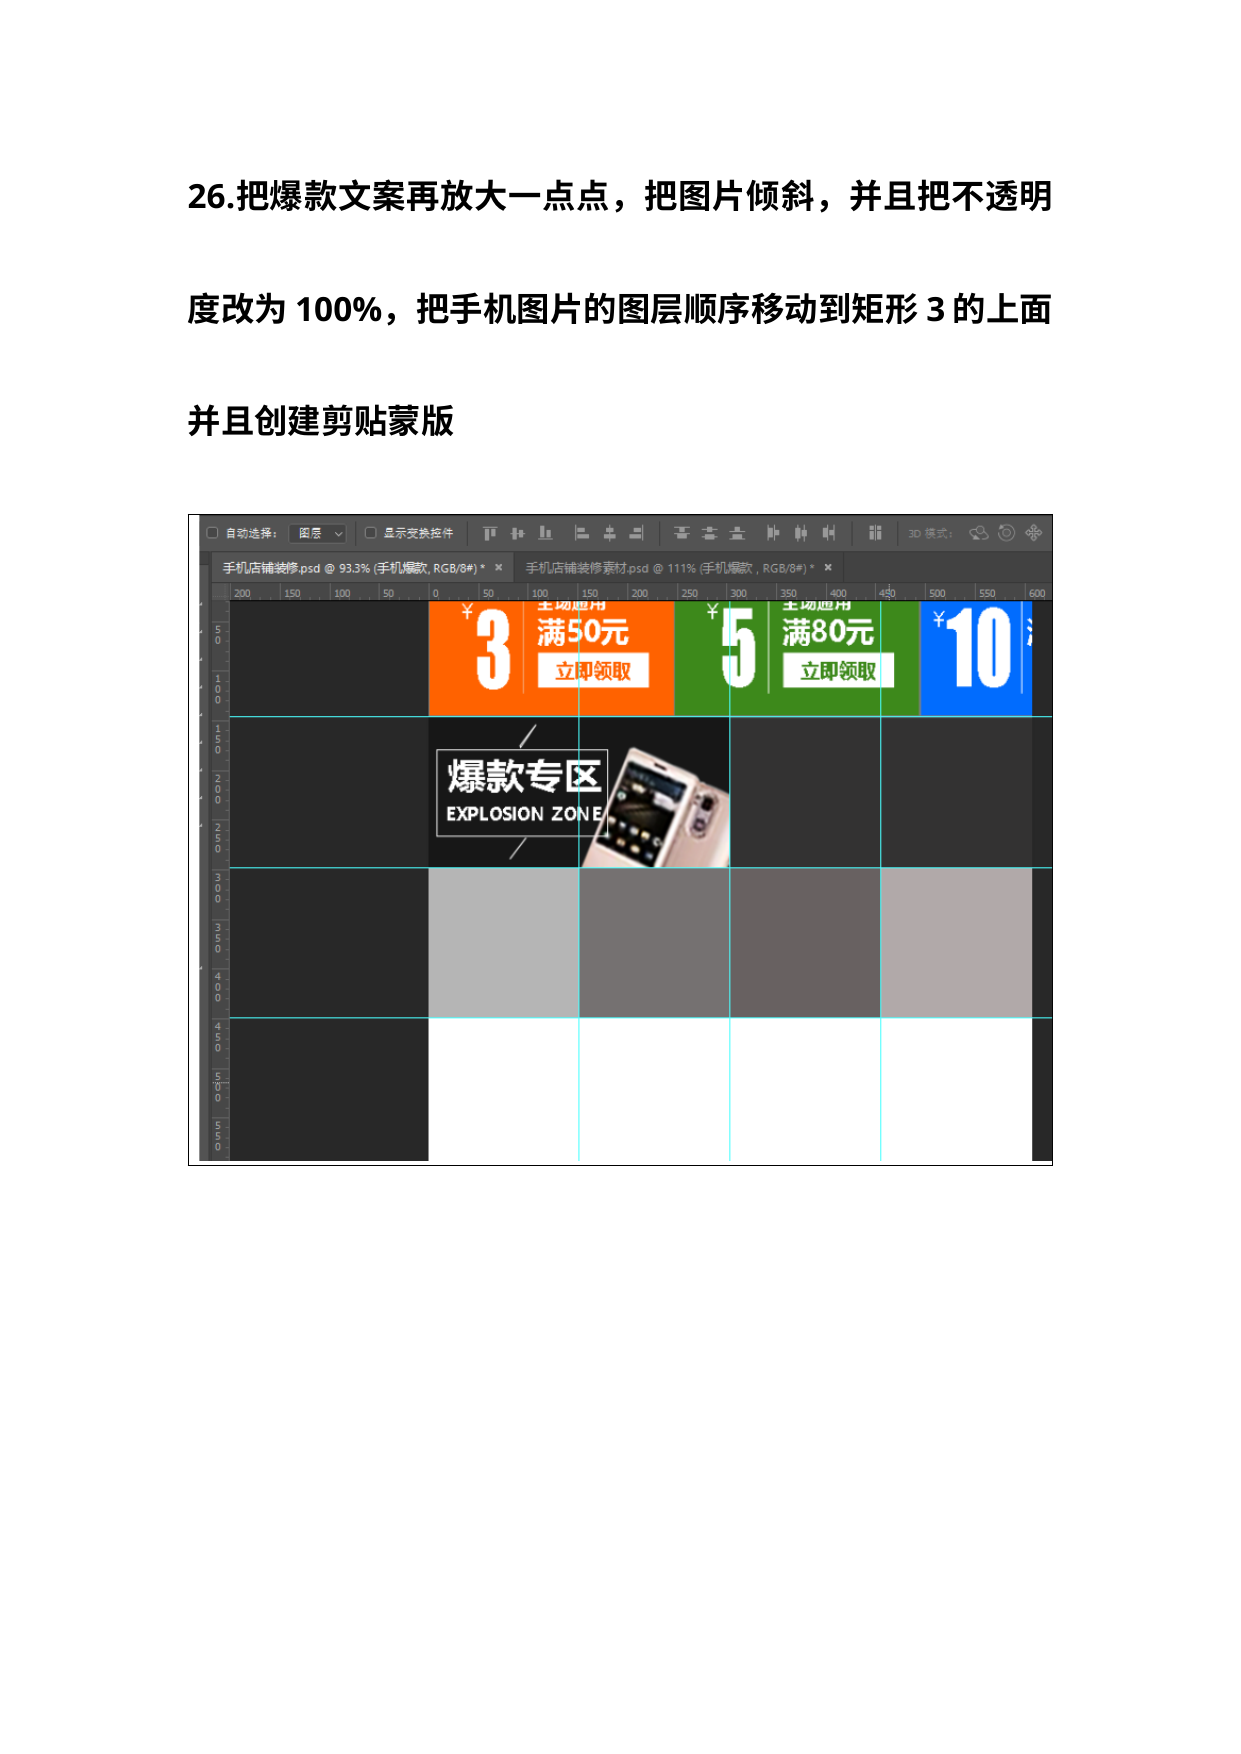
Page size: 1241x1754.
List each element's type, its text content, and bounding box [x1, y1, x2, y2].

table_header [189, 515, 1052, 1165]
subtitle 26.把爆款文案再放大一点点，把图片倾斜，并且把不透明度改为100%，把手机图片的图层顺序移动到矩形3的上面并且创建剪贴蒙版 [187, 162, 1053, 452]
picture [199, 515, 1053, 1161]
